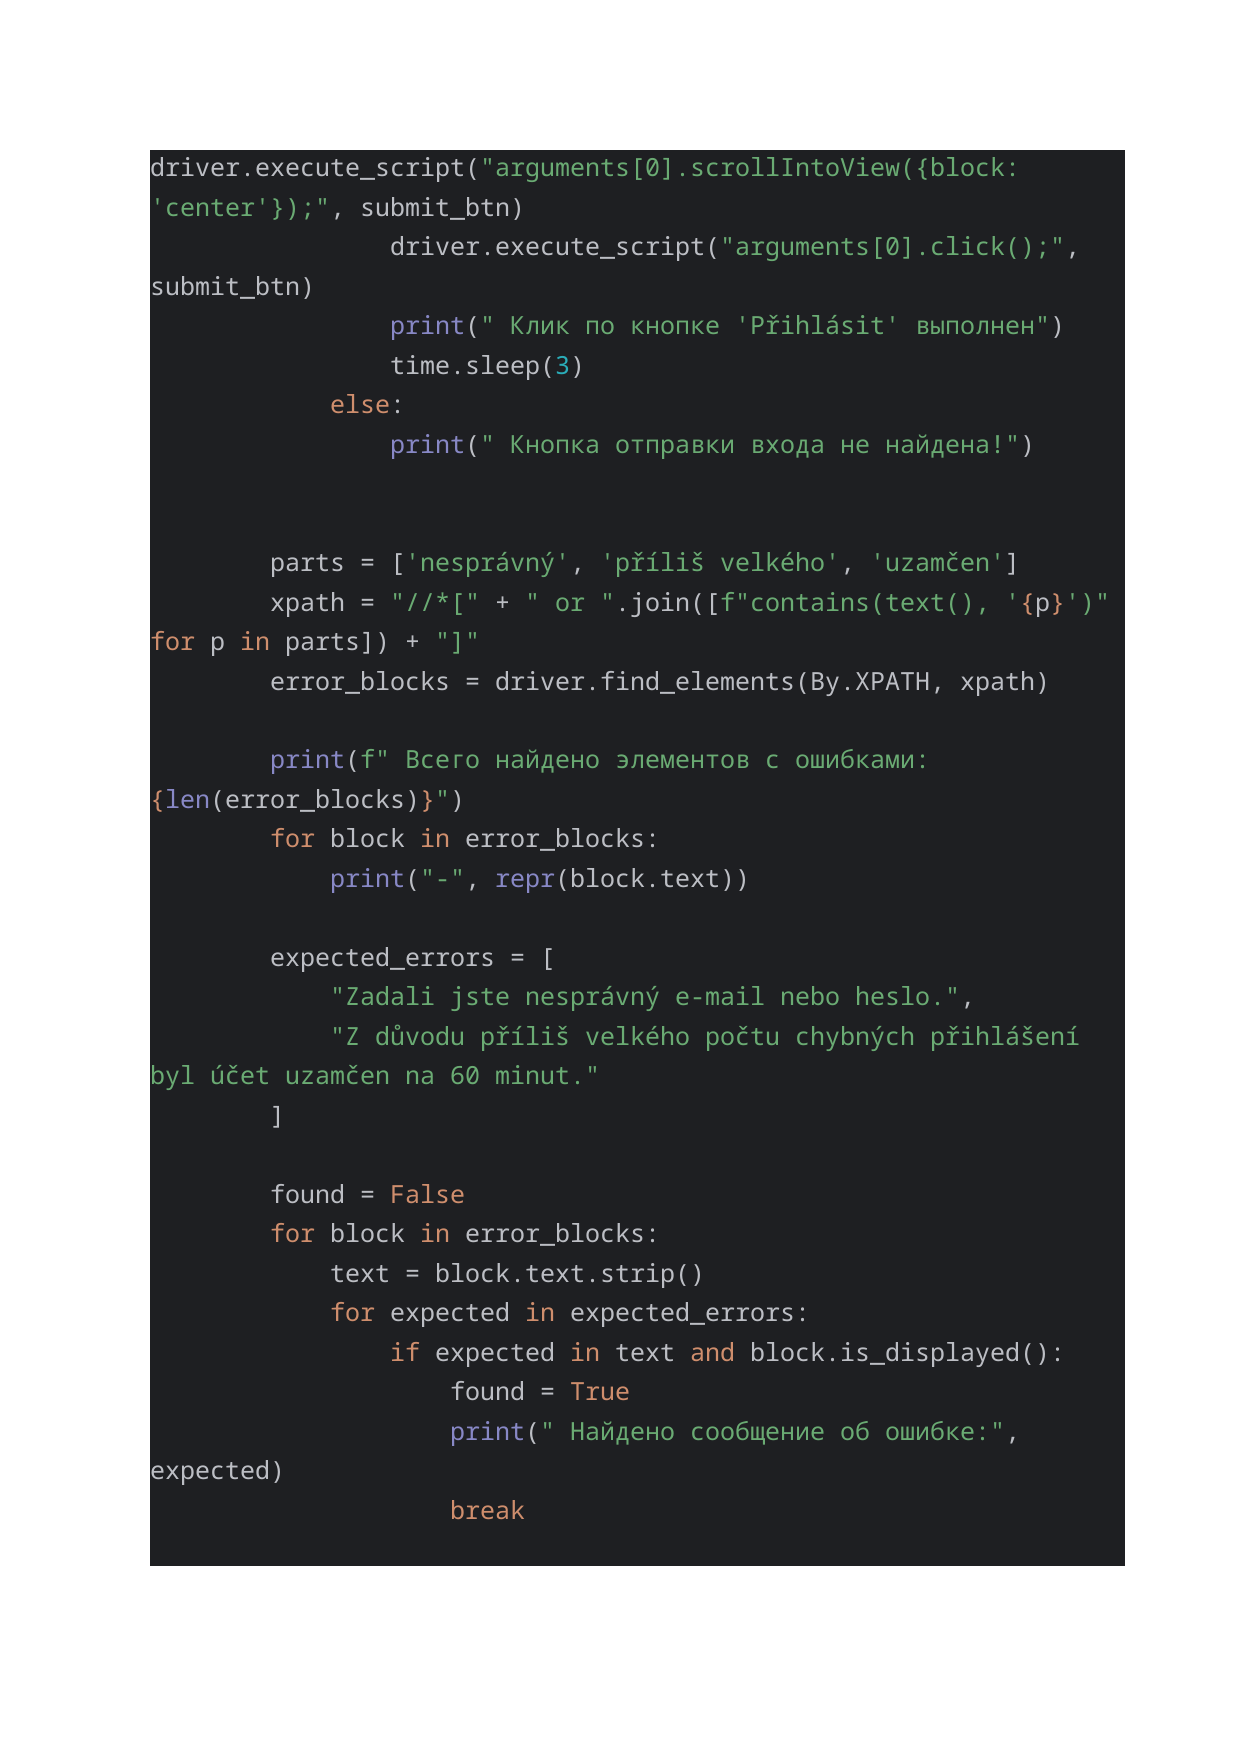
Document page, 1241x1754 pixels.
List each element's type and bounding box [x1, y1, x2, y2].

text [150, 150, 1125, 1566]
